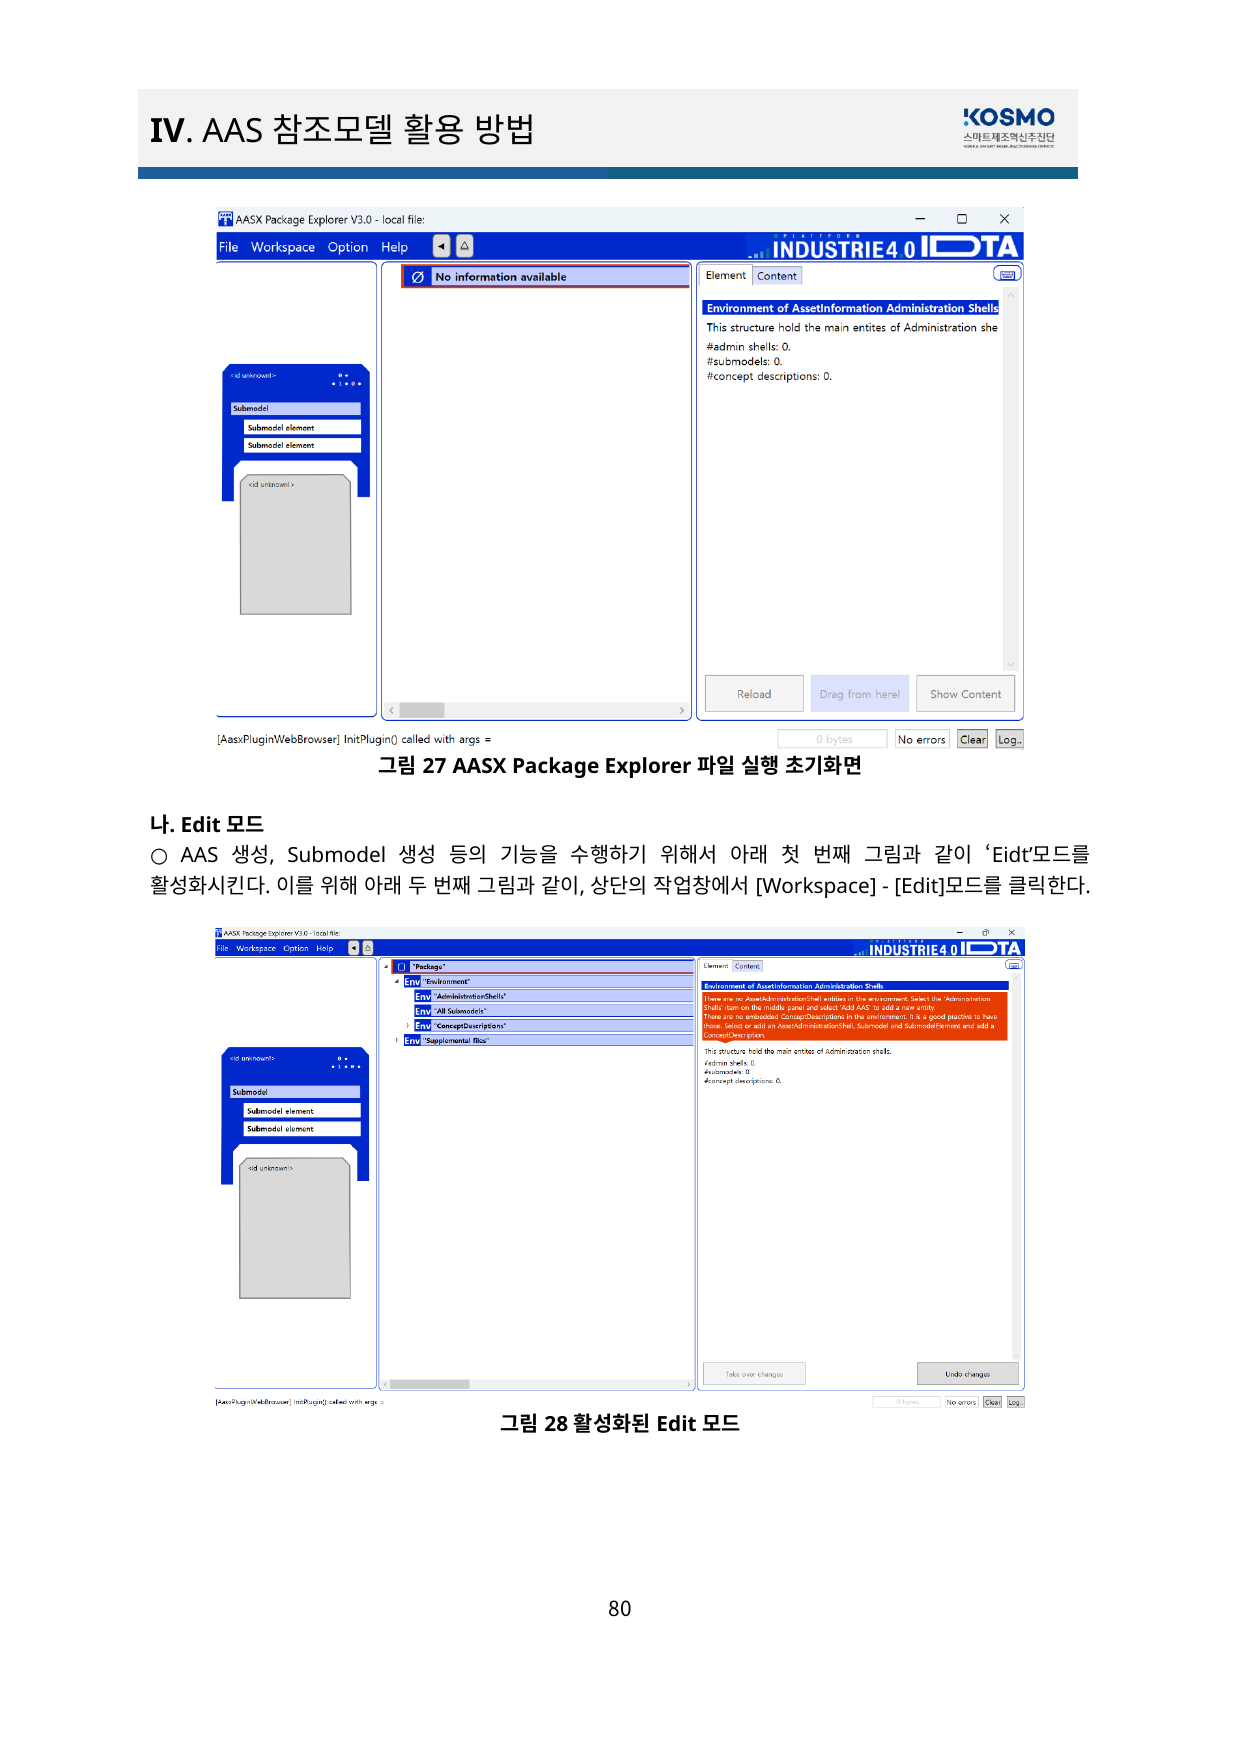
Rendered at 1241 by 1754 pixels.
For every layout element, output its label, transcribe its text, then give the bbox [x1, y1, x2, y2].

text 그림 28 활성화된 Edit 모드 [150, 1407, 1090, 1438]
text 그림 27 AASX Package Explorer 파일 실행 초기화면 [150, 750, 1090, 780]
picture [963, 108, 1055, 148]
picture [216, 207, 1024, 750]
picture [215, 927, 1025, 1408]
text 나. Edit 모드 [150, 808, 1090, 839]
text ○ AAS 생성, Submodel 생성 등의 기능을 수행하기 위해서 아래 첫 번째 그림과 같이 ‘Eidt’모드를 활성화시킨다. 이를 위해 아래 두 번째 그림과 같이, 상단의 작업창에서 [Workspace] - [Edit]모드를 클릭한다. [150, 839, 1090, 899]
